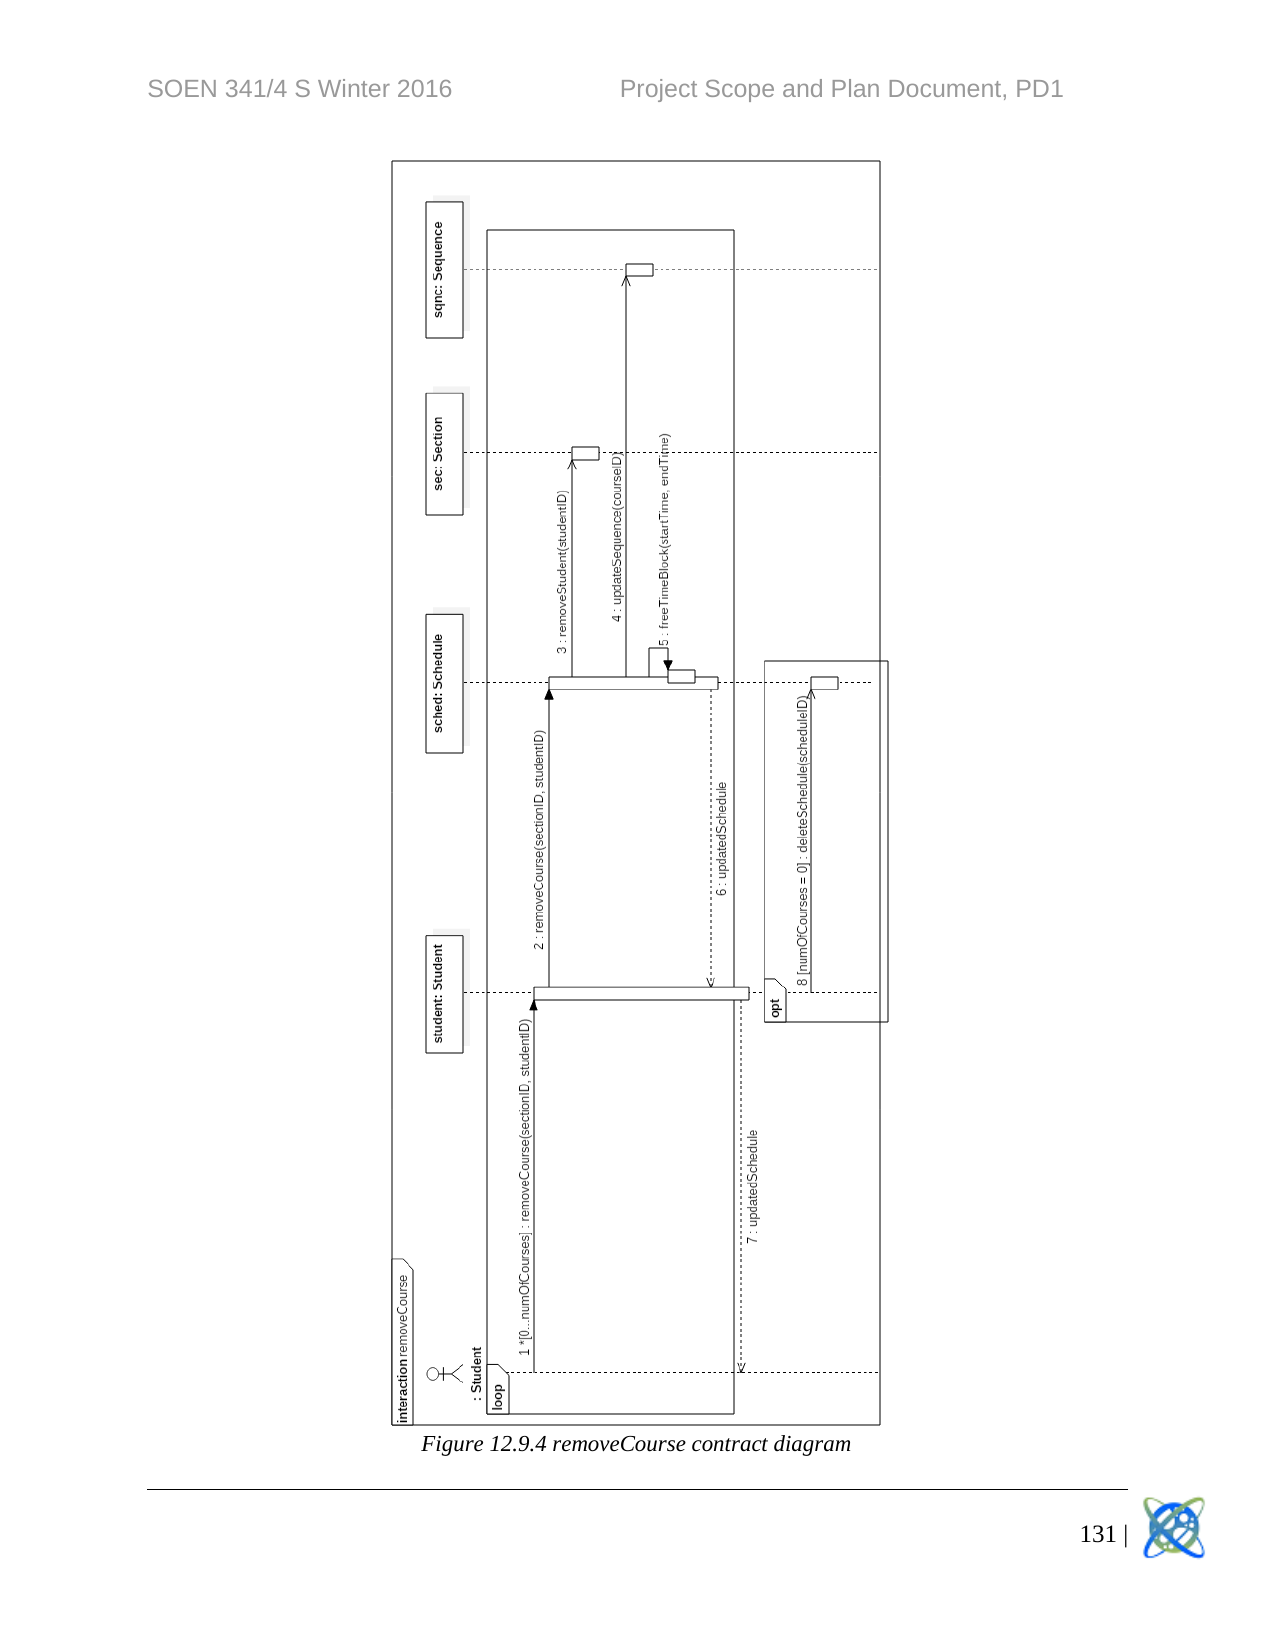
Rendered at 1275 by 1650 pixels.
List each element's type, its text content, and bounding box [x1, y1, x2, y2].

text Figure 12.9.4 removeCourse contract diagram [147, 1430, 1128, 1457]
picture [1123, 1490, 1224, 1566]
picture [383, 147, 892, 1431]
